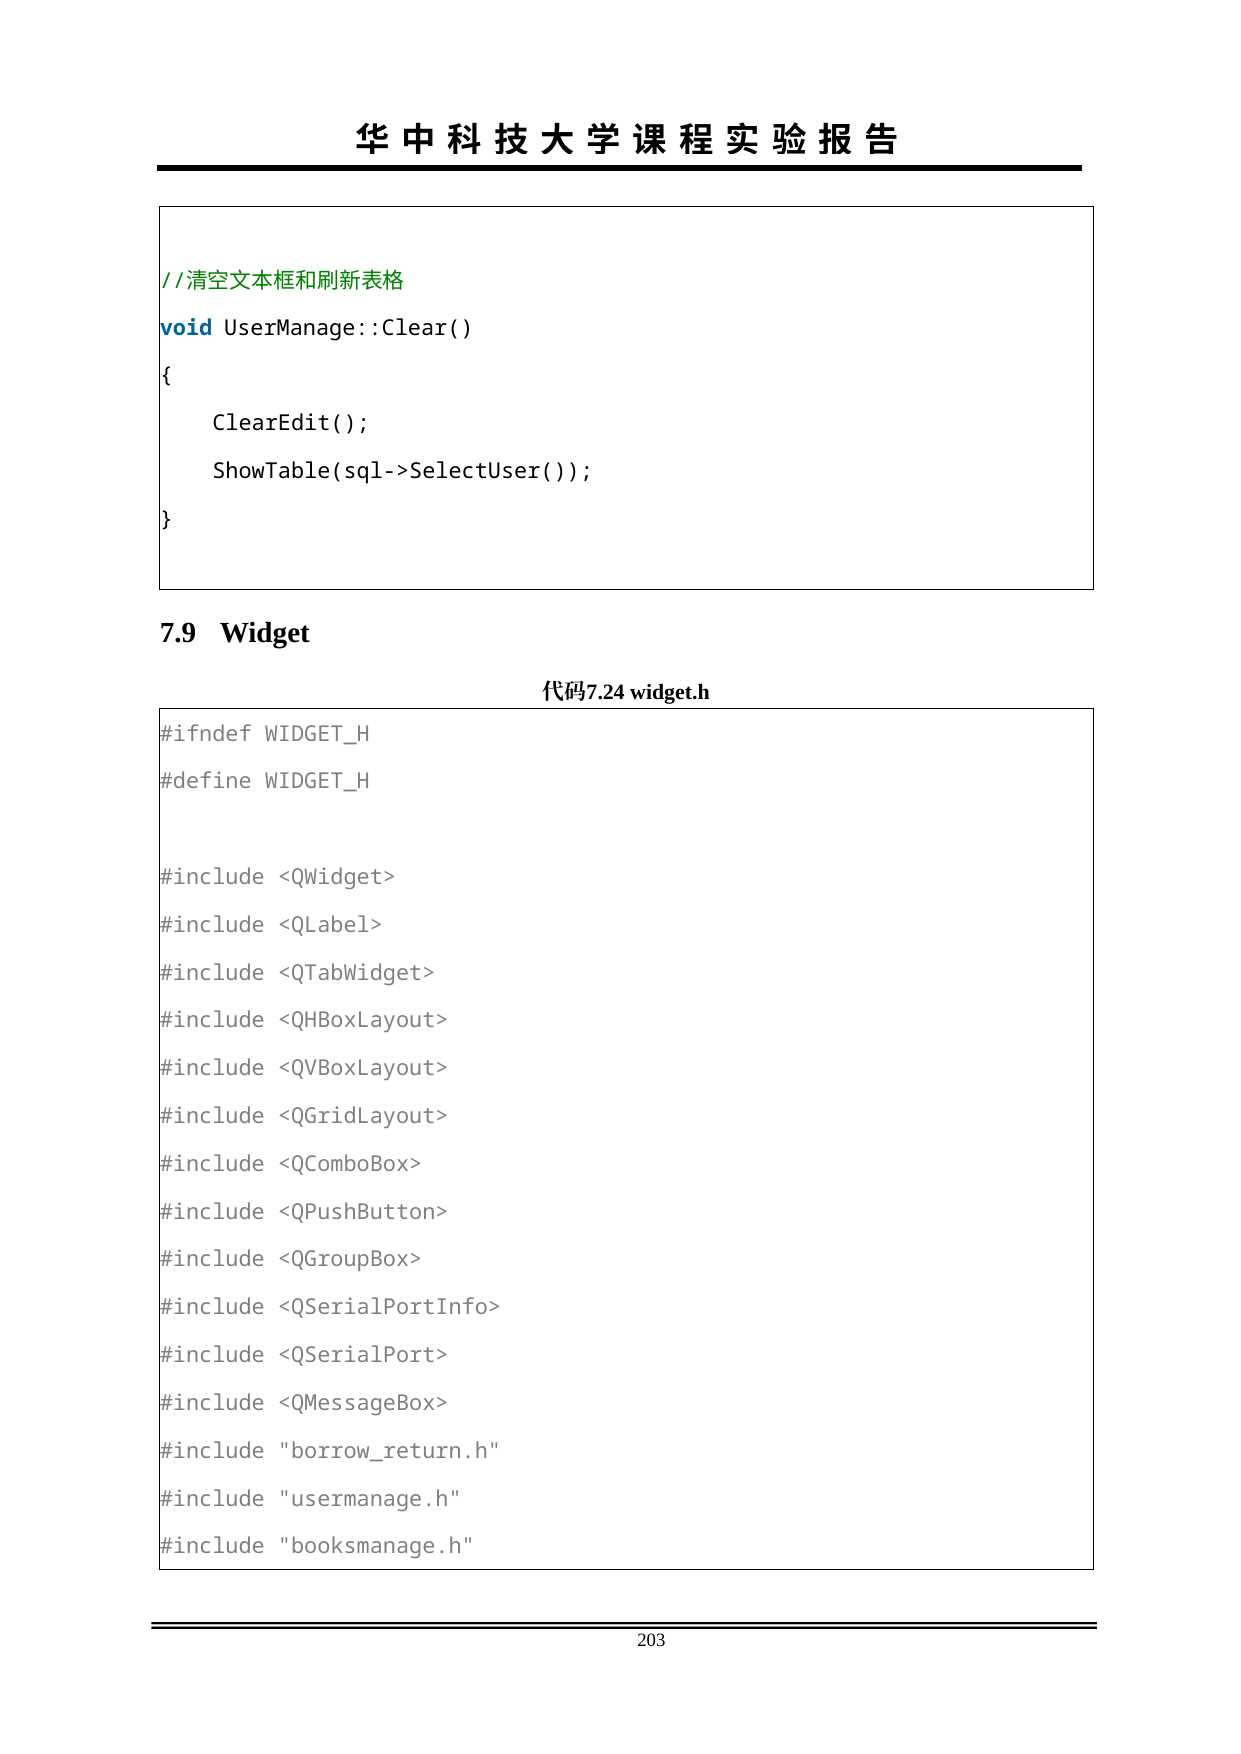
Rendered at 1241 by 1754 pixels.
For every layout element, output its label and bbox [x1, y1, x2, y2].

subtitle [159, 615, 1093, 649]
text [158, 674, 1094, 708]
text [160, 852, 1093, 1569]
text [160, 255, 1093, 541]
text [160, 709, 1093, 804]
picture [151, 1622, 1100, 1629]
